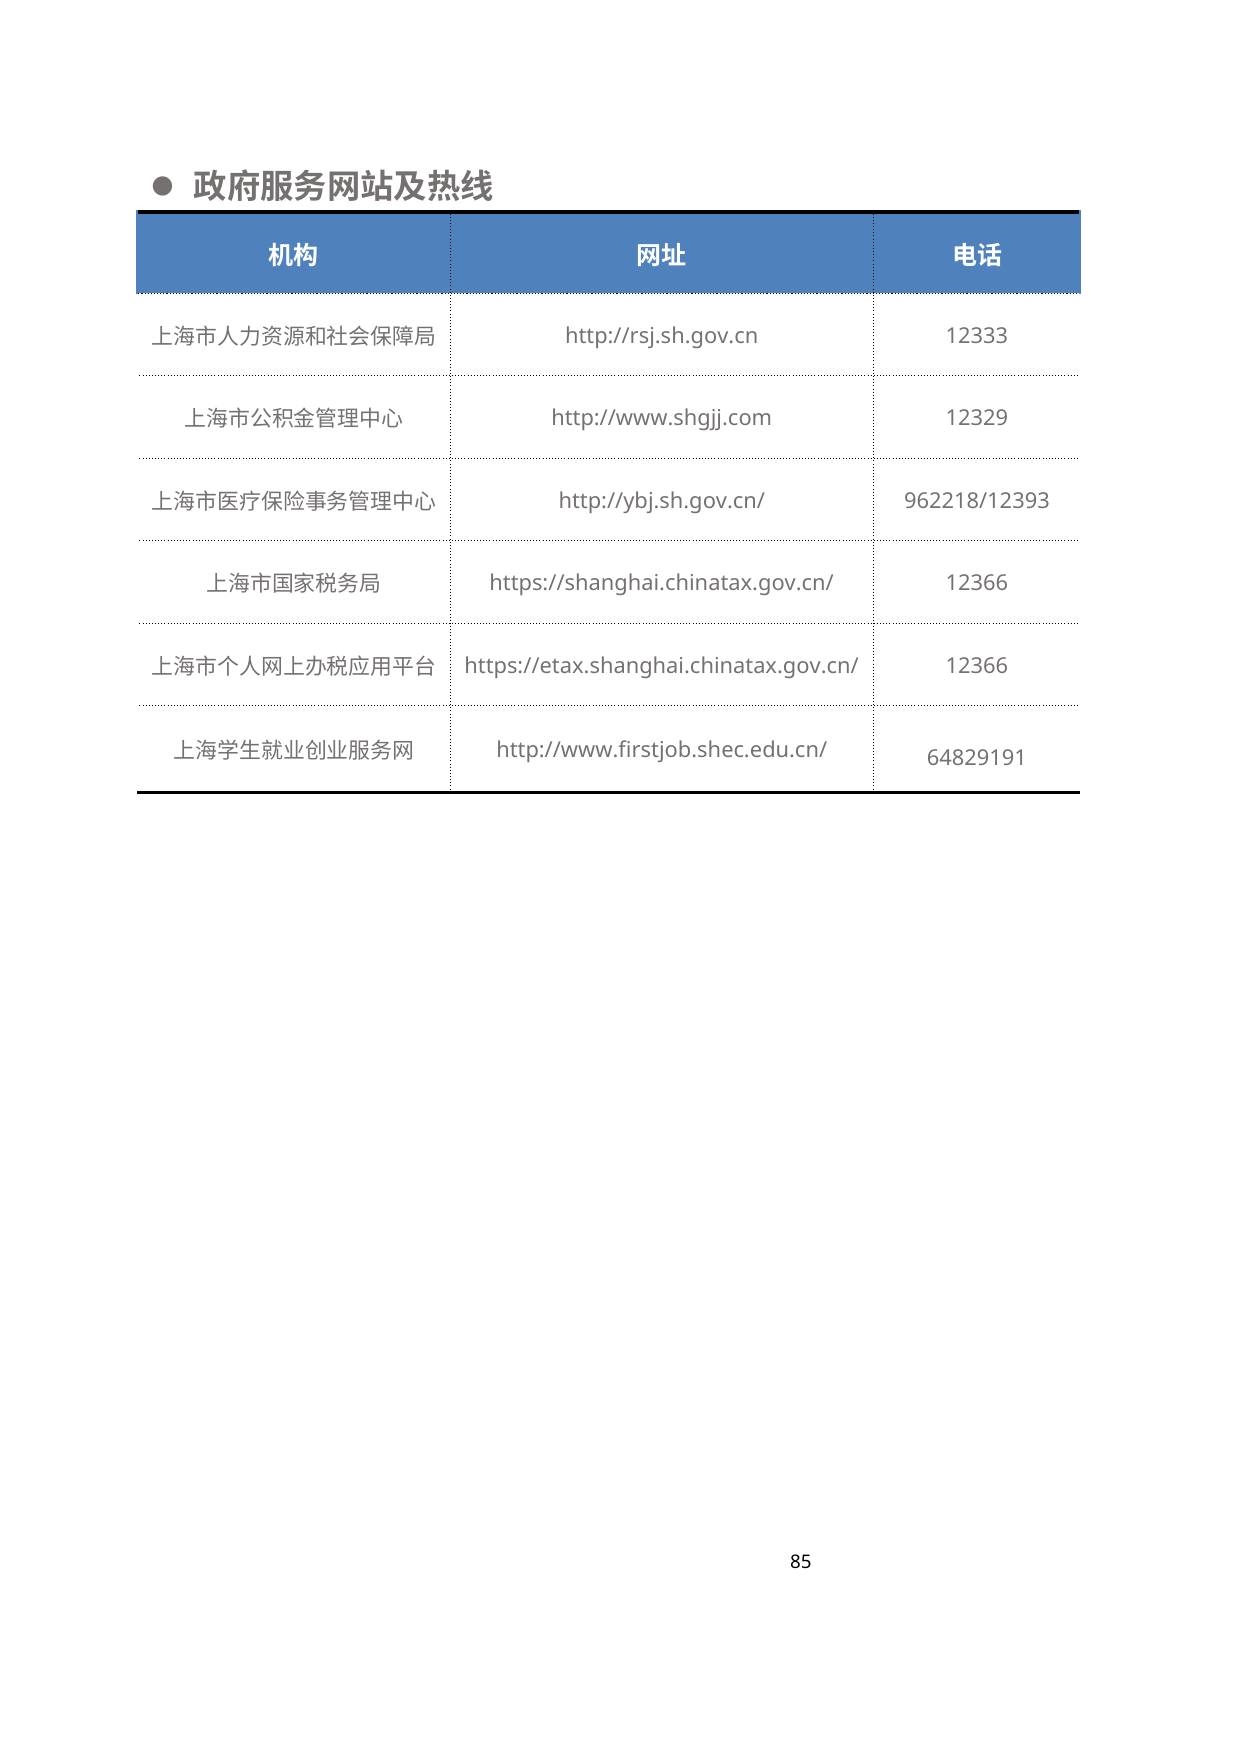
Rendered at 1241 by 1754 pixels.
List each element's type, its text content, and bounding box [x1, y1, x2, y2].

table_cell http://www.firstjob.shec.edu.cn/ [450, 705, 873, 791]
table_cell http://rsj.sh.gov.cn [450, 293, 873, 375]
table_cell http://www.shgjj.com [450, 375, 873, 458]
table_cell 上海市医疗保险事务管理中心 [137, 458, 450, 540]
table_cell https://shanghai.chinatax.gov.cn/ [450, 540, 873, 623]
table_cell 上海市国家税务局 [137, 540, 450, 623]
table_cell 上海市个人网上办税应用平台 [137, 623, 450, 705]
table_header 电话 [873, 214, 1079, 293]
table_cell http://ybj.sh.gov.cn/ [450, 458, 873, 540]
table_cell 962218/12393 [873, 458, 1080, 540]
table_header 机构 [138, 214, 450, 293]
subtitle 政府服务网站及热线 [150, 150, 1090, 210]
table_cell 12329 [873, 375, 1080, 458]
table_cell 12366 [873, 623, 1080, 705]
table_cell 64829191 [873, 705, 1080, 791]
table_cell 12333 [873, 293, 1080, 375]
table_header 网址 [450, 214, 873, 293]
table_cell 上海市公积金管理中心 [137, 375, 450, 458]
table_cell 上海学生就业创业服务网 [137, 705, 450, 791]
table_cell 上海市人力资源和社会保障局 [137, 293, 450, 375]
table_cell 12366 [873, 540, 1080, 623]
table_cell https://etax.shanghai.chinatax.gov.cn/ [450, 623, 873, 705]
